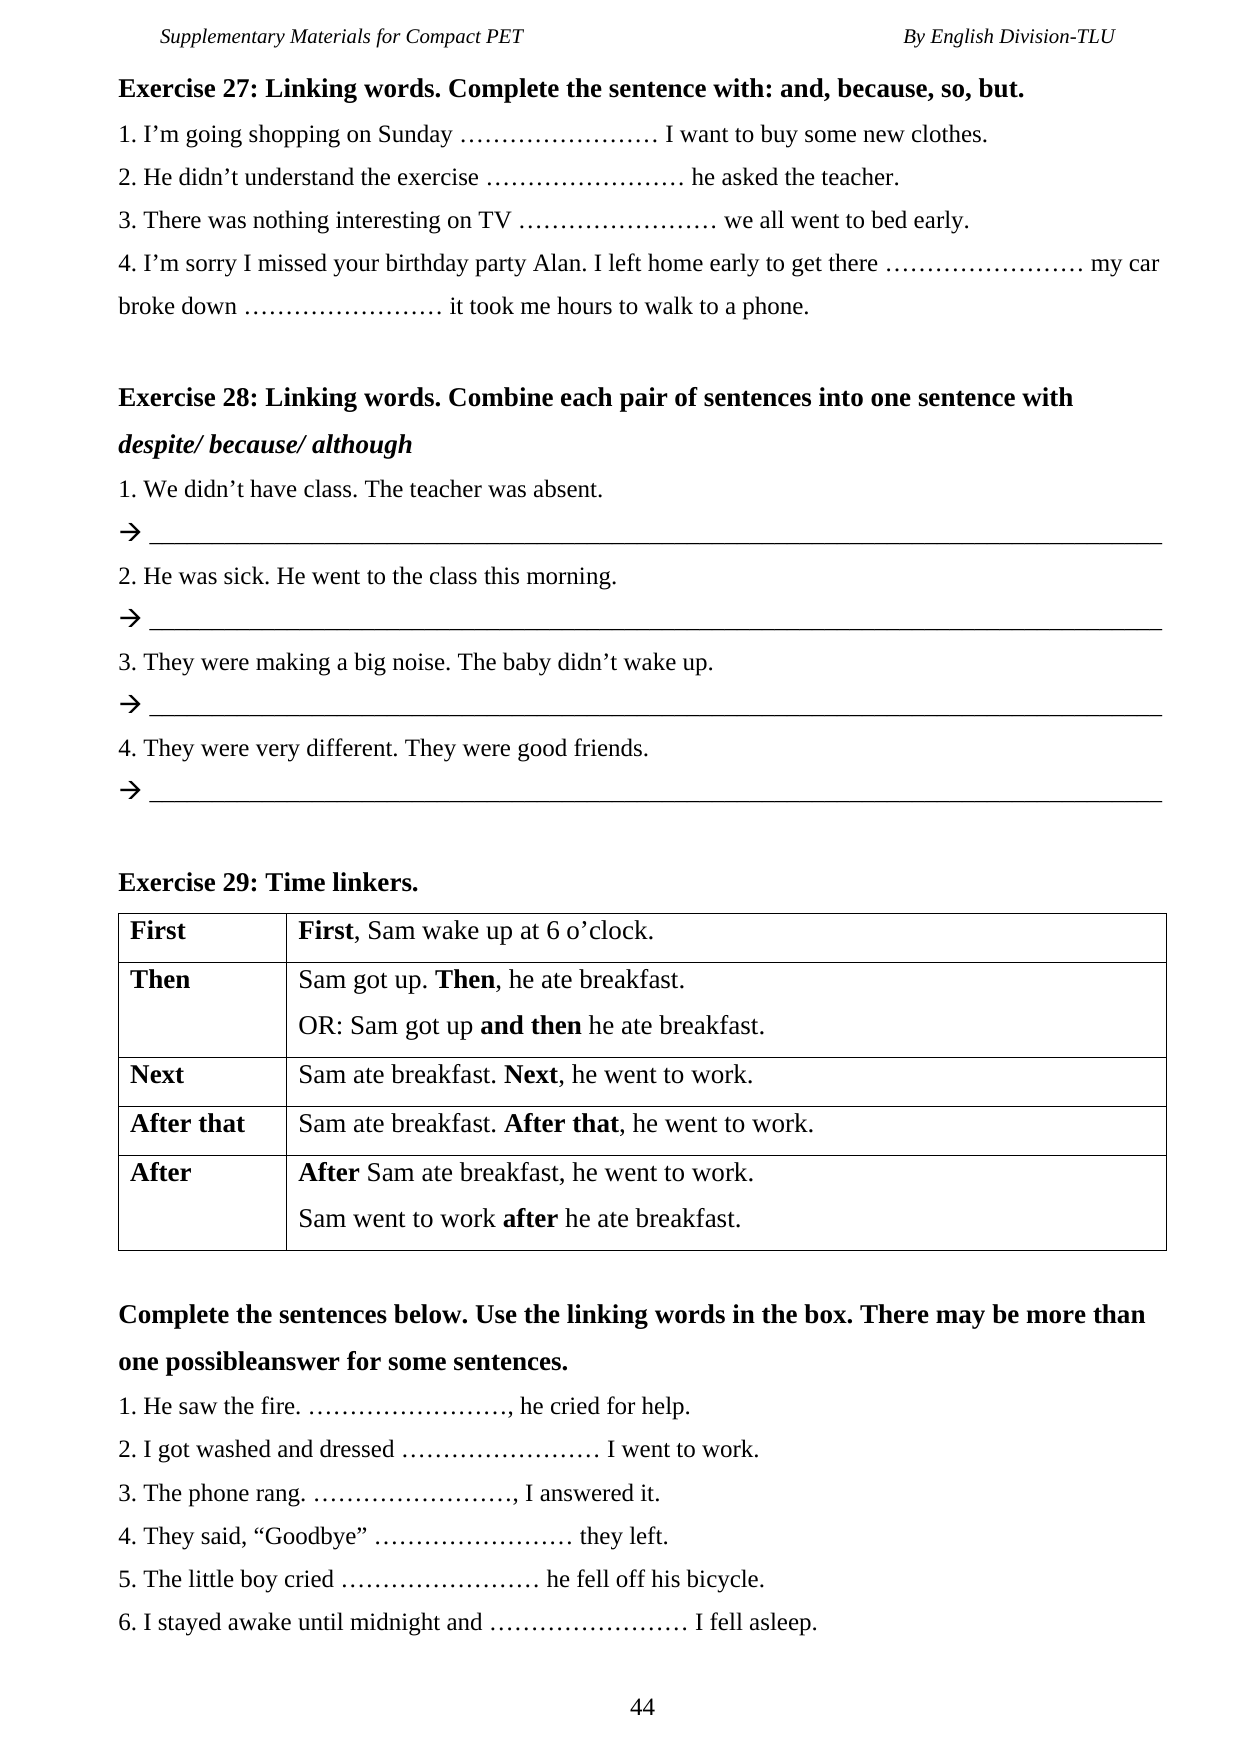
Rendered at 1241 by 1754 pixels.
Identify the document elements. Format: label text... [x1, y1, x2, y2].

text 6. I stayed awake until midnight and …………………… I fell asleep. [118, 1607, 1166, 1636]
text 2. I got washed and dressed …………………… I went to work. [118, 1434, 1166, 1463]
text Complete the sentences below. Use the linking words in the box. There may be more than one possibleanswer for some sentences. [118, 1298, 1166, 1376]
text _________________________________________________________________________________ [118, 604, 1166, 633]
text _________________________________________________________________________________ [118, 690, 1166, 719]
text _________________________________________________________________________________ [118, 776, 1166, 805]
text _________________________________________________________________________________ [118, 518, 1166, 546]
text 1. We didn’t have class. The teacher was absent. [118, 474, 1166, 503]
text 1. I’m going shopping on Sunday …………………… I want to buy some new clothes. [118, 119, 1166, 148]
table_cell Sam ate breakfast. Next, he went to work. [287, 1058, 1166, 1106]
text Exercise 28: Linking words. Combine each pair of sentences into one sentence with despite/ because/ although [118, 381, 1166, 459]
table_cell Sam ate breakfast. After that, he went to work. [287, 1107, 1166, 1155]
text 4. They were very different. They were good friends. [118, 733, 1166, 762]
text 3. There was nothing interesting on TV …………………… we all went to bed early. [118, 205, 1166, 234]
table_cell After [119, 1156, 286, 1250]
text 3. The phone rang. ……………………, I answered it. [118, 1478, 1166, 1506]
table_header First [119, 914, 286, 962]
text 1. He saw the fire. ……………………, he cried for help. [118, 1391, 1166, 1420]
table_header First, Sam wake up at 6 o’clock. [287, 914, 1166, 962]
text 2. He was sick. He went to the class this morning. [118, 561, 1166, 589]
text Exercise 27: Linking words. Complete the sentence with: and, because, so, but. [118, 72, 1166, 103]
table_cell Next [119, 1058, 286, 1106]
text 2. He didn’t understand the exercise …………………… he asked the teacher. [118, 162, 1166, 191]
text 5. The little boy cried …………………… he fell off his bicycle. [118, 1564, 1166, 1593]
text Exercise 29: Time linkers. [118, 866, 1166, 897]
table_cell Then [119, 963, 286, 1057]
text 4. They said, “Goodbye” …………………… they left. [118, 1521, 1166, 1549]
table_cell Sam got up. Then, he ate breakfast. OR: Sam got up and then he ate breakfast. [287, 963, 1166, 1057]
text 4. I’m sorry I missed your birthday party Alan. I left home early to get there …………………… my car broke down …………………… it took me hours to walk to a phone. [118, 248, 1166, 320]
text 3. They were making a big noise. The baby didn’t wake up. [118, 647, 1166, 676]
table_cell After Sam ate breakfast, he went to work. Sam went to work after he ate breakfast. [287, 1156, 1166, 1250]
table_cell After that [119, 1107, 286, 1155]
